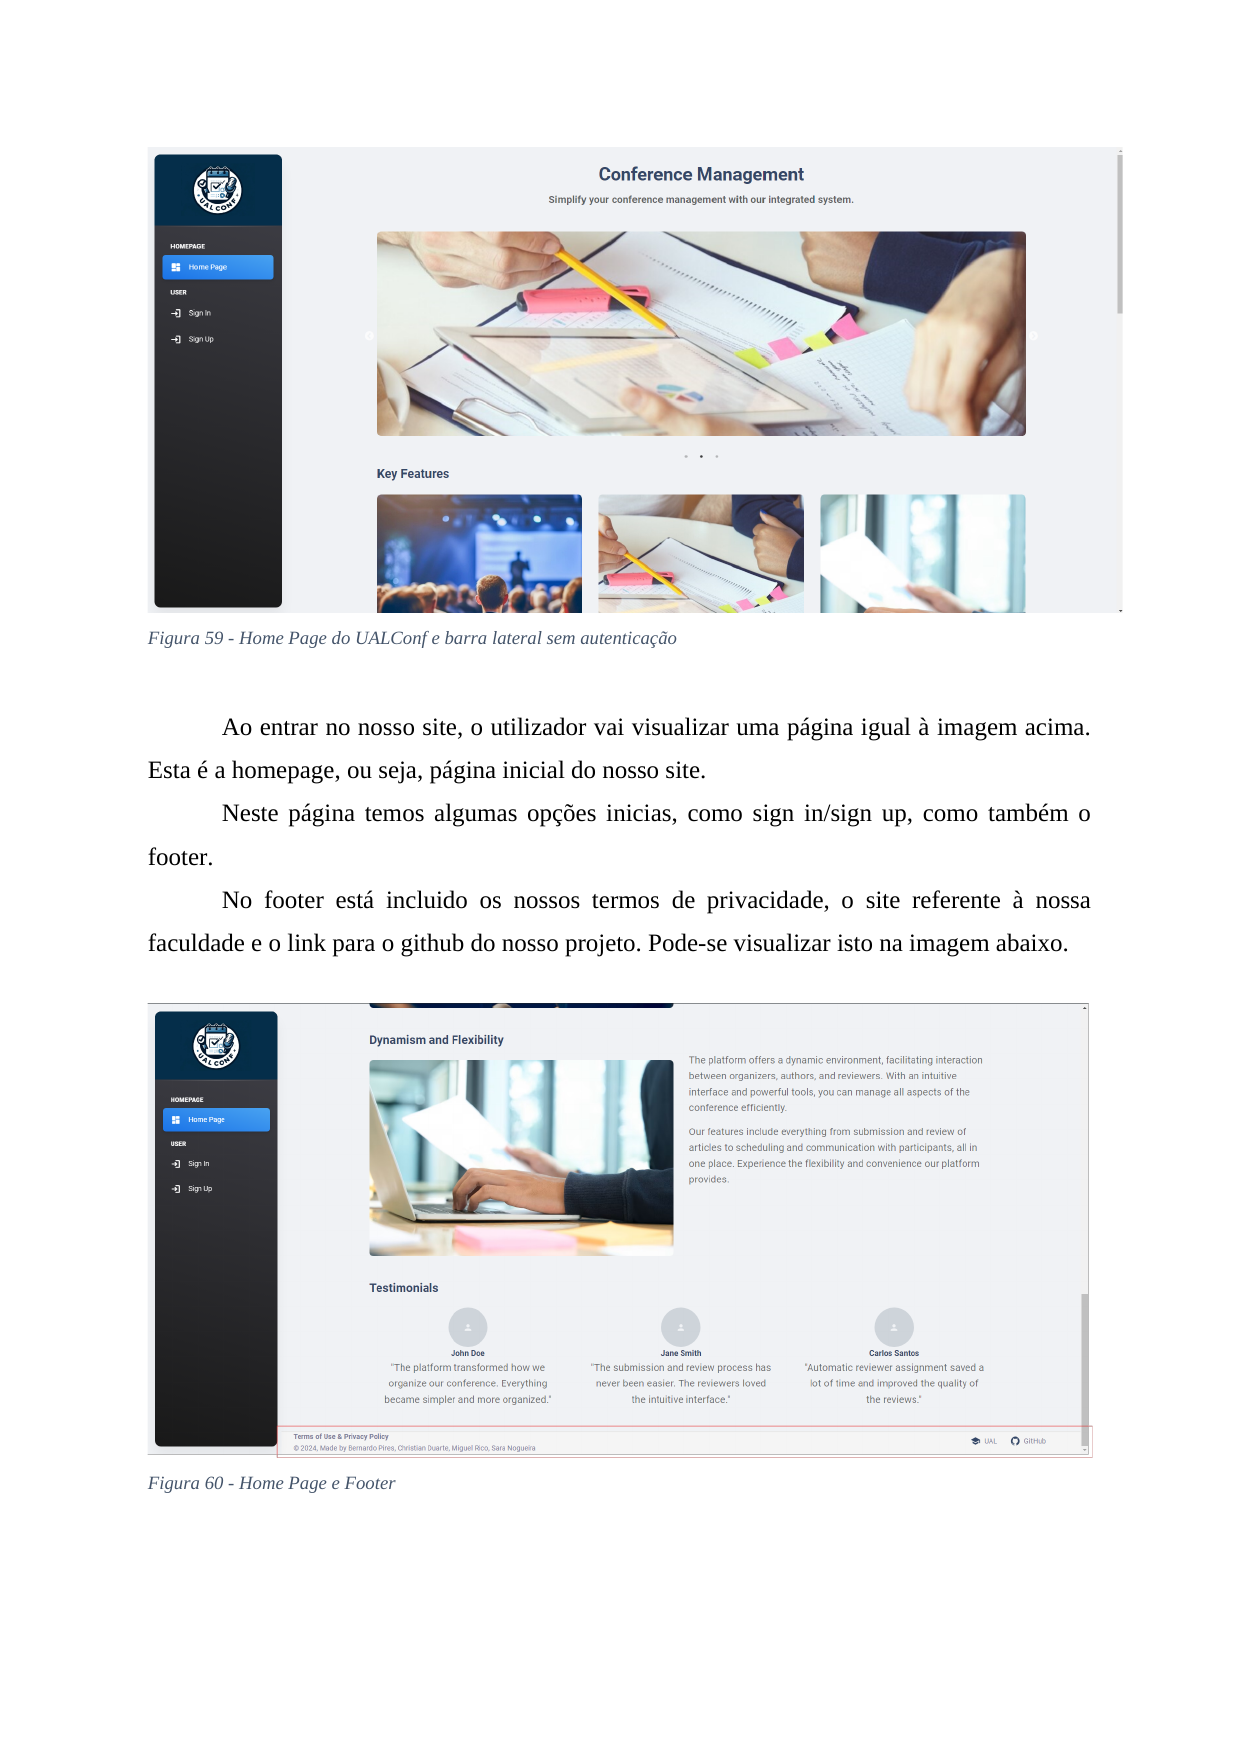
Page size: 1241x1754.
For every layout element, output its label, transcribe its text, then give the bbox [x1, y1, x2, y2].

text Ao entrar no nosso site, o utilizador vai visualizar uma página igual à imagem acima. Esta é a homepage, ou seja, página inicial do nosso site. [148, 712, 1092, 784]
picture [147, 1003, 1093, 1458]
text Figura 60 - Home Page e Footer [148, 1472, 1092, 1494]
text Neste página temos algumas opções inicias, como sign in/sign up, como também o footer. [148, 798, 1092, 870]
picture [147, 147, 1123, 613]
text Figura 59 - Home Page do UALConf e barra lateral sem autenticação [148, 627, 1092, 648]
text No footer está incluido os nossos termos de privacidade, o site referente à nossa faculdade e o link para o github do nosso projeto. Pode-se visualizar isto na imagem abaixo. [148, 885, 1092, 957]
